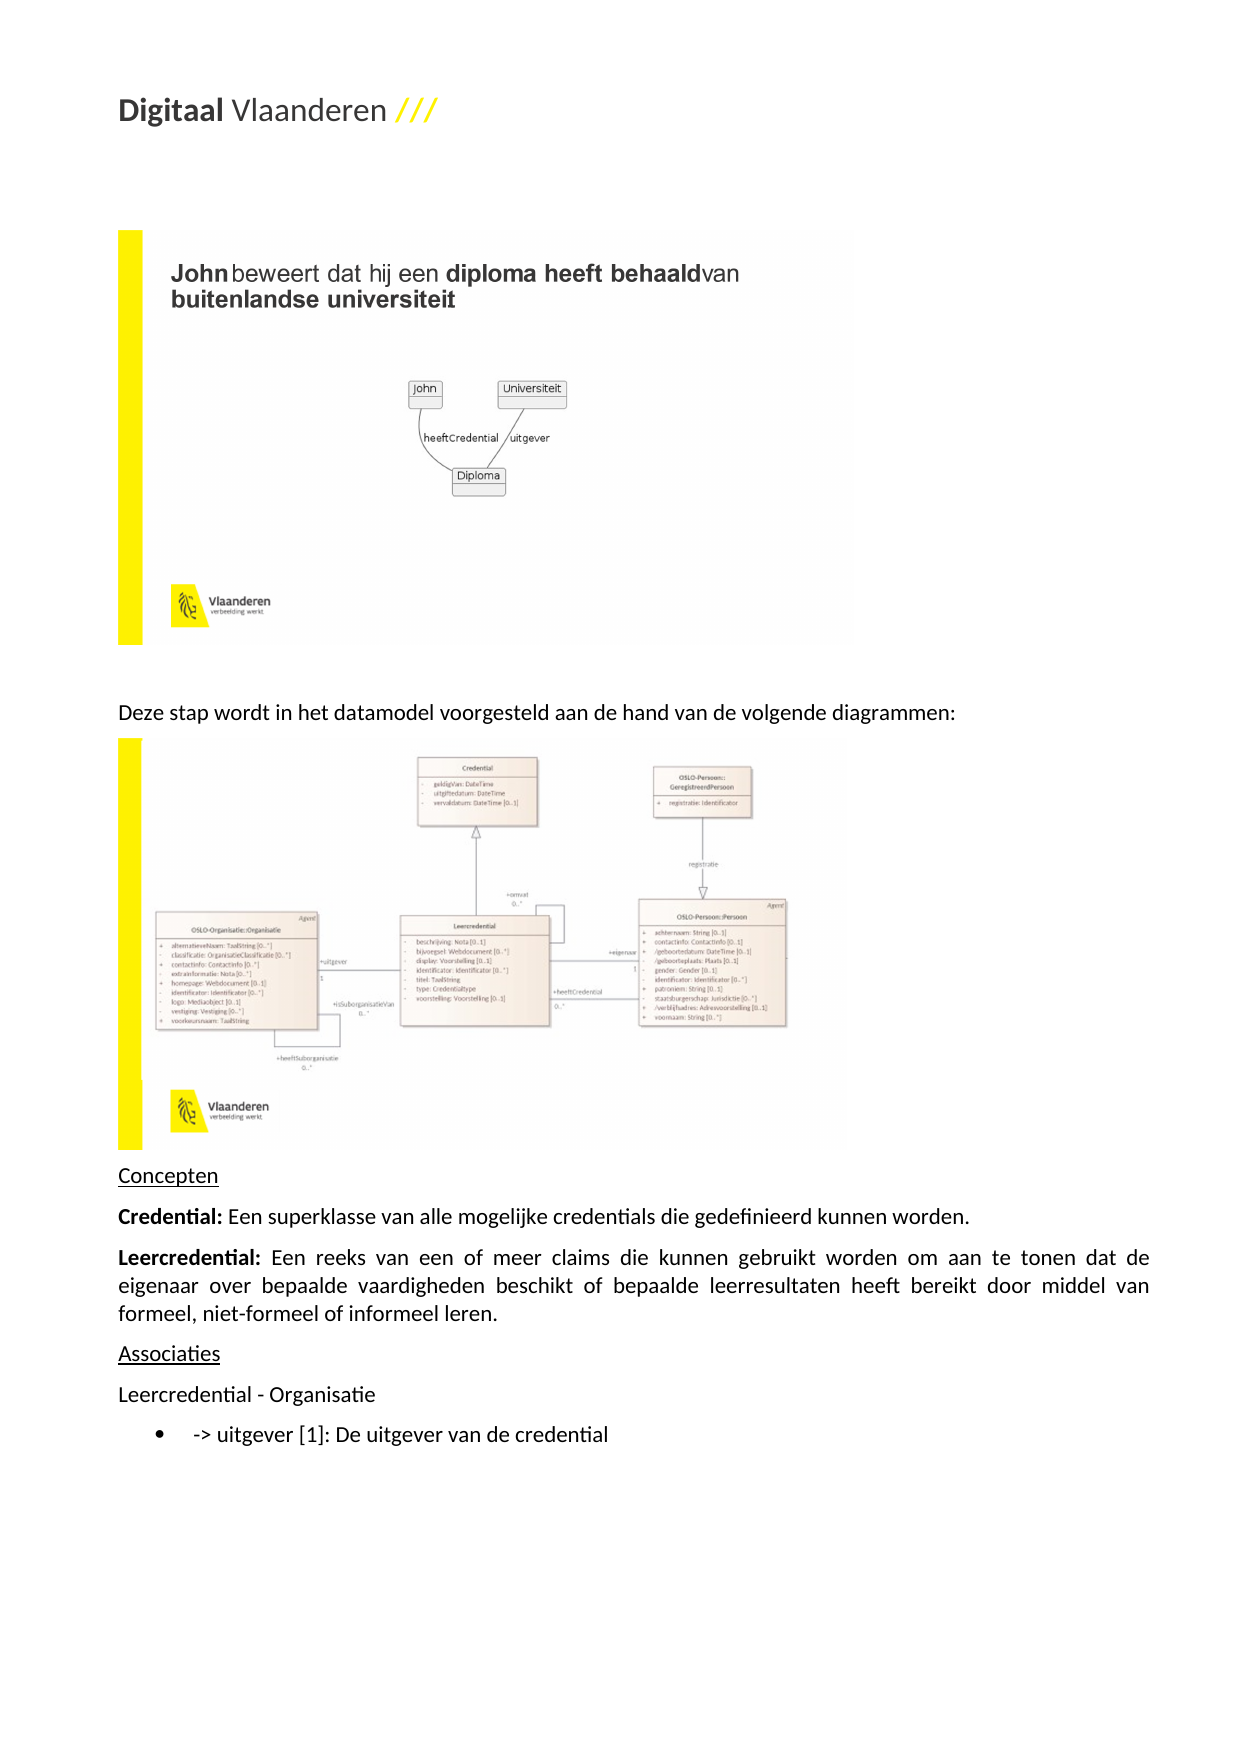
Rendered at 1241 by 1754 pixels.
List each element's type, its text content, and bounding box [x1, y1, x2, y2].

text Leercredential - Organisatie [118, 1380, 1152, 1408]
text Associaties [118, 1339, 1152, 1367]
picture [118, 738, 848, 1150]
text Leercredential: Een reeks van een of meer claims die kunnen gebruikt worden om aan te tonen dat de eigenaar over bepaalde vaardigheden beschikt of bepaalde leerresultaten heeft bereikt door middel van formeel, niet-formeel of informeel leren. [118, 1243, 1152, 1327]
text Concepten [118, 1162, 1152, 1190]
picture [118, 230, 855, 645]
text Credential: Een superklasse van alle mogelijke credentials die gedefinieerd kunnen worden. [118, 1202, 1152, 1230]
text Deze stap wordt in het datamodel voorgesteld aan de hand van de volgende diagrammen: [118, 698, 1152, 726]
list -> uitgever [1]: De uitgever van de credential [156, 1420, 1152, 1448]
